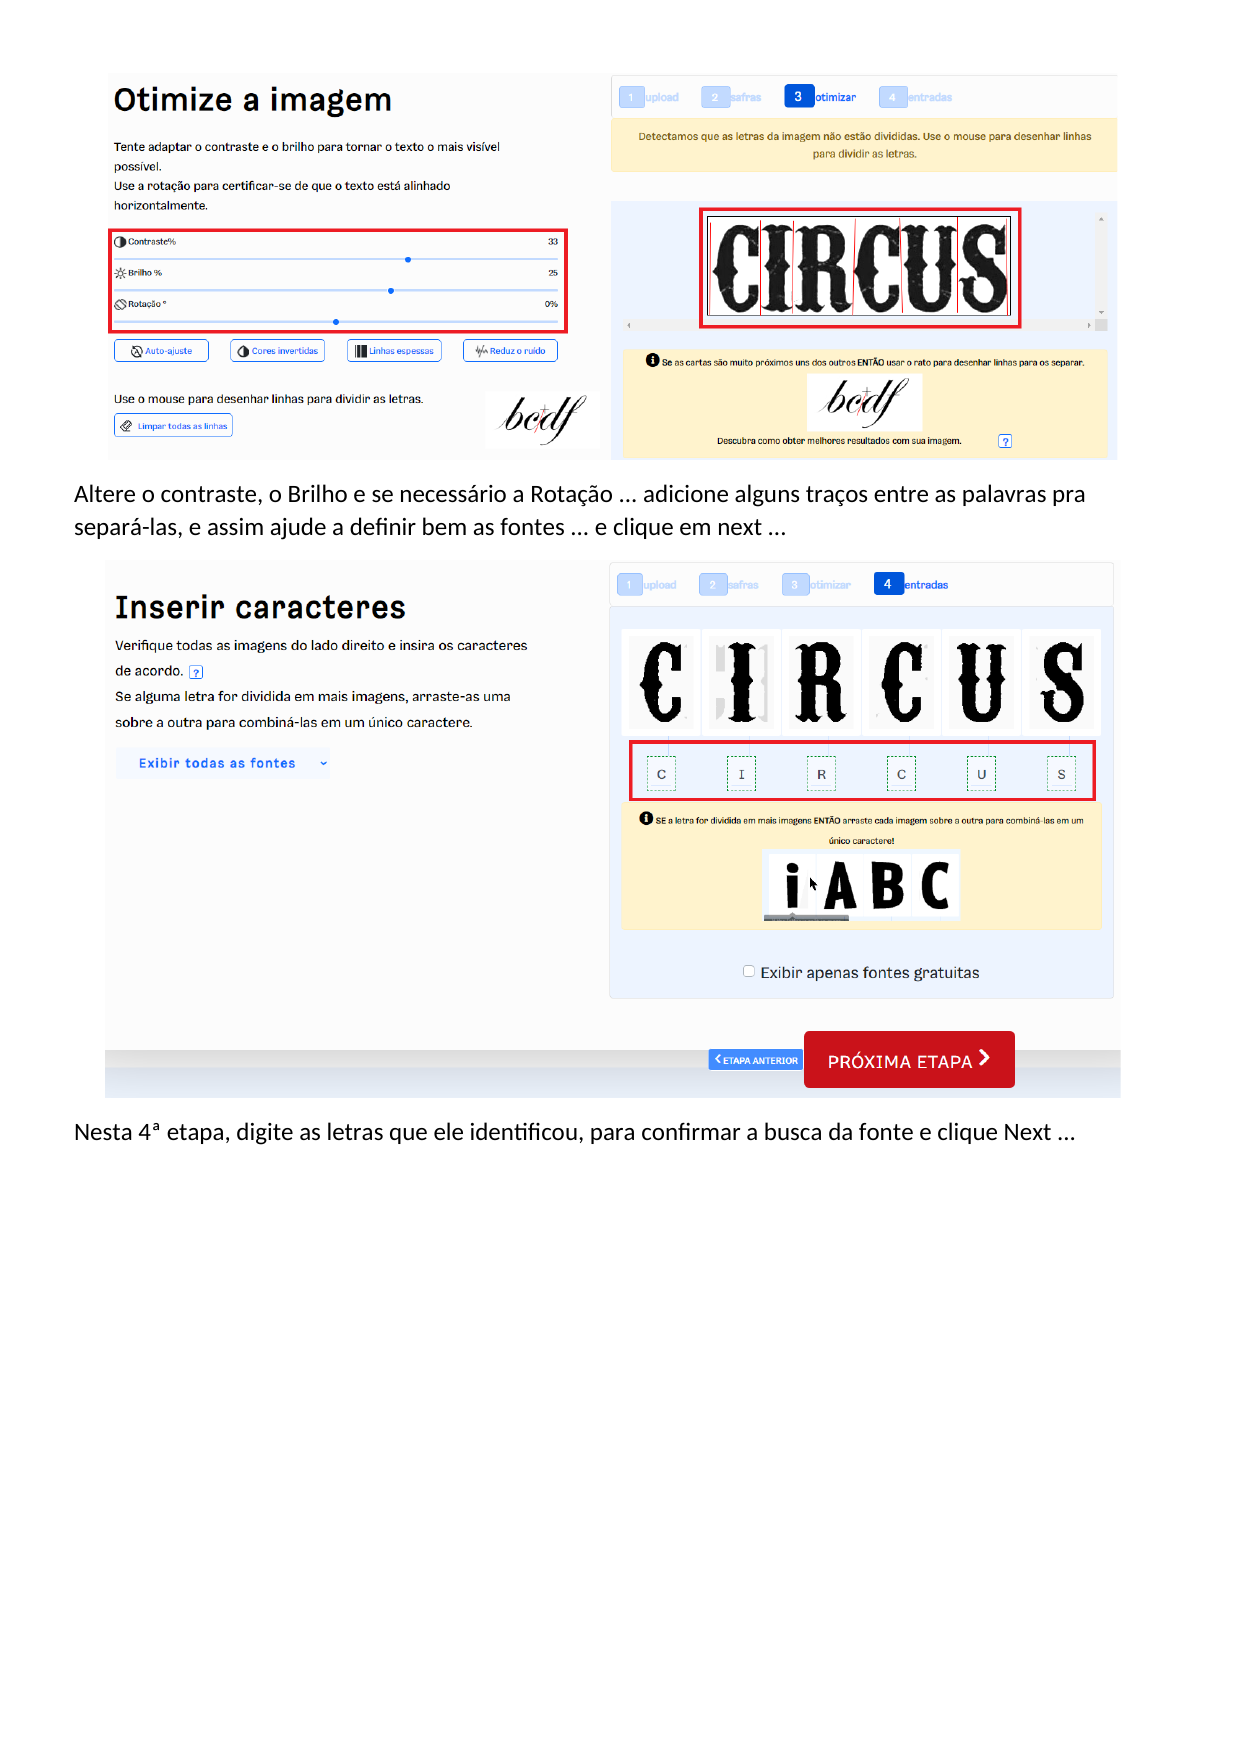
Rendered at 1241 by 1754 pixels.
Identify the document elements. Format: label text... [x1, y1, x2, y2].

picture [108, 73, 1118, 460]
text Altere o contraste, o Brilho e se necessário a Rotação ... adicione alguns traços entre as palavras pra separá-las, e assim ajude a definir bem as fontes ... e clique em next ... [74, 478, 1152, 542]
text Nesta 4ª etapa, digite as letras que ele identificou, para confirmar a busca da fonte e clique Next ... [74, 1116, 1152, 1147]
picture [105, 560, 1121, 1098]
